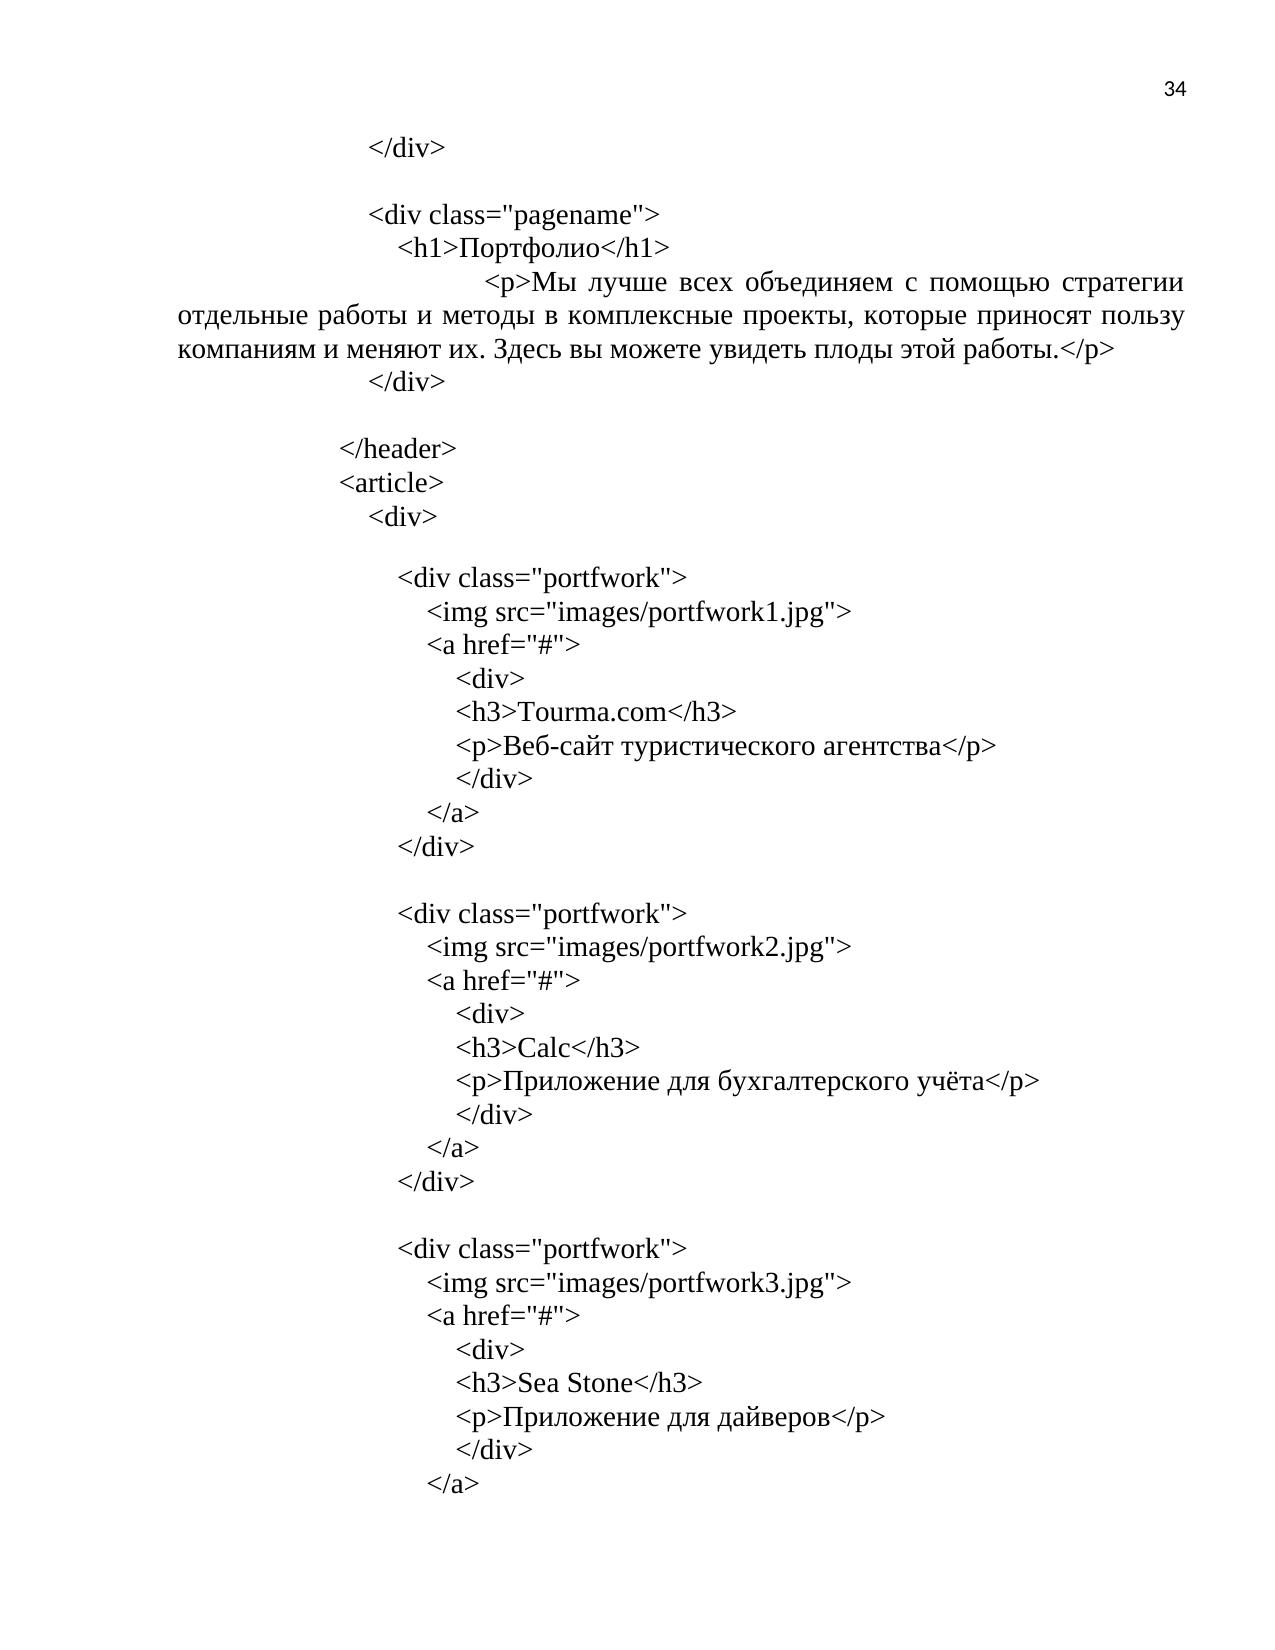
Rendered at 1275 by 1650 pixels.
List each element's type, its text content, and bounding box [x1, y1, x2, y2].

text </header> [177, 432, 1186, 465]
text <p>Приложение для дайверов</p> [177, 1399, 1186, 1432]
text </a> [177, 1131, 1186, 1164]
text <h3>Calc</h3> [177, 1030, 1186, 1063]
text </div> [177, 130, 1186, 163]
text </div> [177, 1432, 1186, 1466]
text <article> [177, 465, 1186, 499]
text <div class="portfwork"> [177, 896, 1186, 929]
text </div> [177, 829, 1186, 862]
text <img src="images/portfwork1.jpg"> [177, 594, 1186, 627]
text </a> [177, 795, 1186, 829]
text <p>Приложение для бухгалтерского учёта</p> [177, 1063, 1186, 1097]
text <img src="images/portfwork2.jpg"> [177, 929, 1186, 963]
text </a> [177, 1466, 1186, 1499]
text <h1>Портфолио</h1> [177, 230, 1186, 264]
text <div class="portfwork"> [177, 1231, 1186, 1265]
text <a href="#"> [177, 1298, 1186, 1332]
text <img src="images/portfwork3.jpg"> [177, 1265, 1186, 1298]
text <p>Веб-сайт туристического агентства</p> [177, 728, 1186, 762]
text <div> [177, 499, 1186, 532]
text </div> [177, 762, 1186, 795]
text <div> [177, 996, 1186, 1030]
text <div class="pagename"> [177, 197, 1186, 230]
text <h3>Sea Stone</h3> [177, 1365, 1186, 1399]
text <a href="#"> [177, 963, 1186, 996]
text <p>Мы лучше всех объединяем с помощью стратегии отдельные работы и методы в комплексные проекты, которые приносят пользу компаниям и меняют их. Здесь вы можете увидеть плоды этой работы.</p> [177, 264, 1186, 364]
text <div> [177, 661, 1186, 694]
text </div> [177, 364, 1186, 398]
text </div> [177, 1097, 1186, 1131]
text <div> [177, 1332, 1186, 1365]
text </div> [177, 1164, 1186, 1198]
text <h3>Tourma.com</h3> [177, 694, 1186, 728]
text <div class="portfwork"> [177, 560, 1186, 594]
text <a href="#"> [177, 627, 1186, 661]
